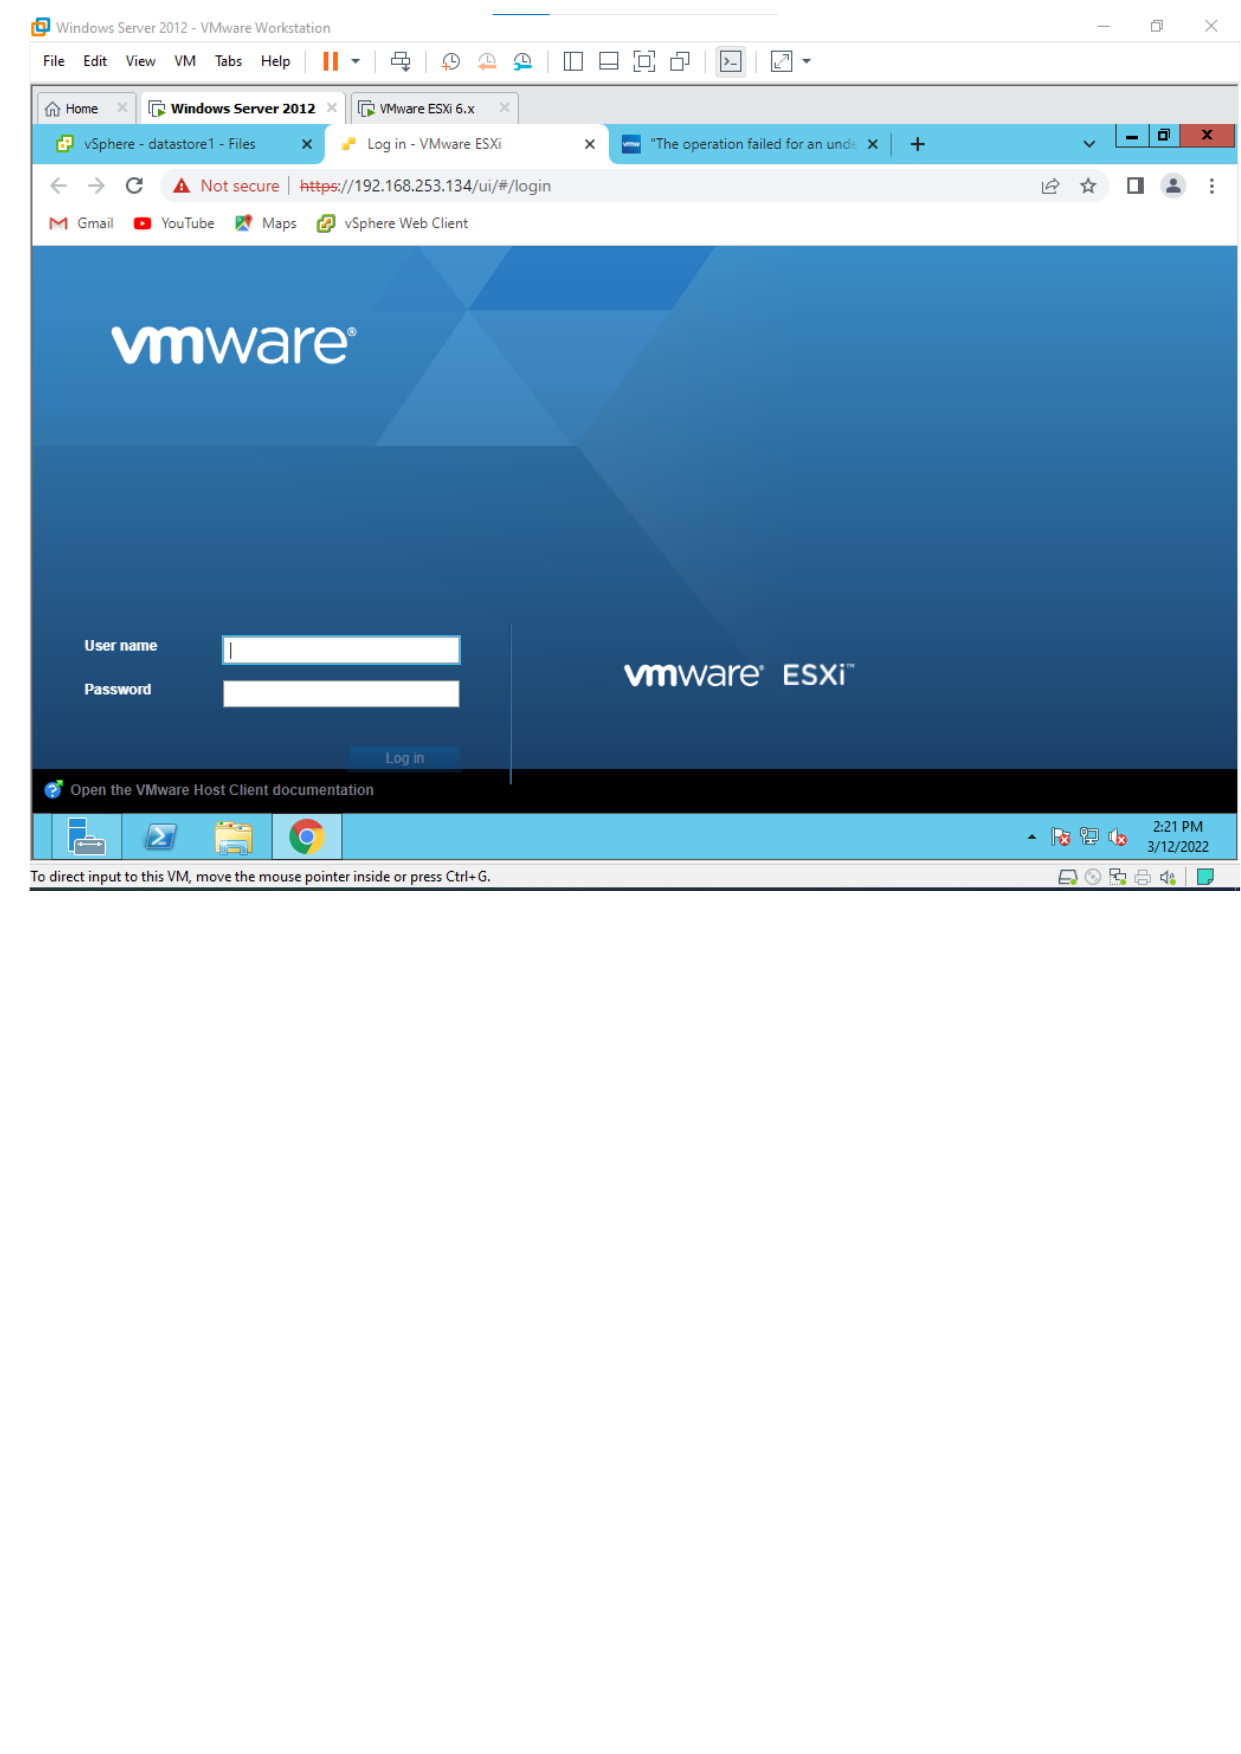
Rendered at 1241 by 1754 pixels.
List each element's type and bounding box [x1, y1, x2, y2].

picture [29, 14, 1241, 891]
